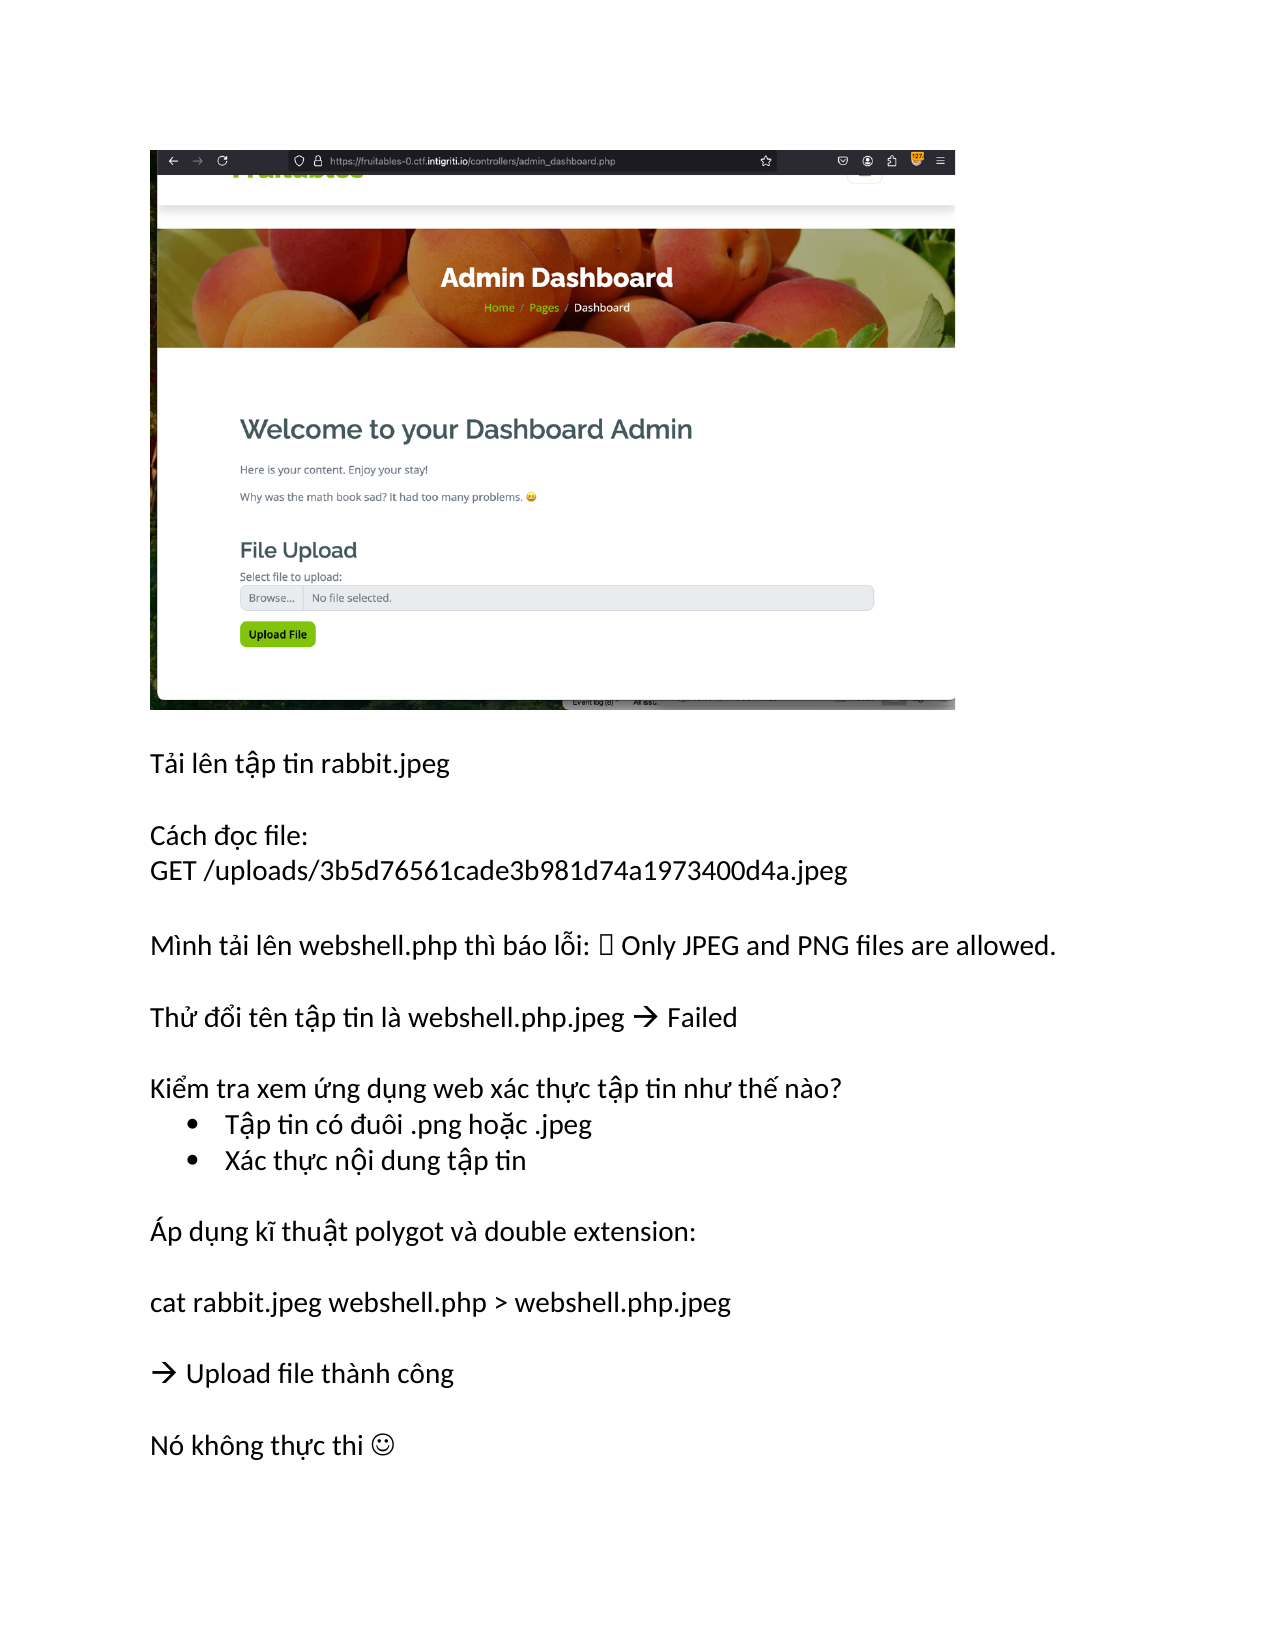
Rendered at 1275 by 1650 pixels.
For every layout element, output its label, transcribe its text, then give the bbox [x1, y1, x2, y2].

text Kiểm tra xem ứng dụng web xác thực tập tin như thế nào? [150, 1070, 1125, 1106]
text Tải lên tập tin rabbit.jpeg [150, 746, 1125, 781]
list Xác thực nội dung tập tin [187, 1142, 1125, 1177]
text Thử đổi tên tập tin là webshell.php.jpeg Failed [150, 999, 1125, 1035]
text Áp dụng kĩ thuật polygot và double extension: [150, 1213, 1125, 1248]
text Mình tải lên webshell.php thì báo lỗi: 🚫 Only JPEG and PNG files are allowed. [150, 924, 1125, 963]
text GET /uploads/3b5d76561cade3b981d74a1973400d4a.jpeg [150, 852, 1125, 888]
text cat rabbit.jpeg webshell.php > webshell.php.jpeg [150, 1284, 1125, 1320]
text Upload file thành công [150, 1355, 1125, 1391]
text Nó không thực thi [150, 1427, 1125, 1462]
text Cách đọc file: [150, 817, 1125, 852]
picture [150, 150, 955, 710]
list Tập tin có đuôi .png hoặc .jpeg [187, 1106, 1125, 1142]
